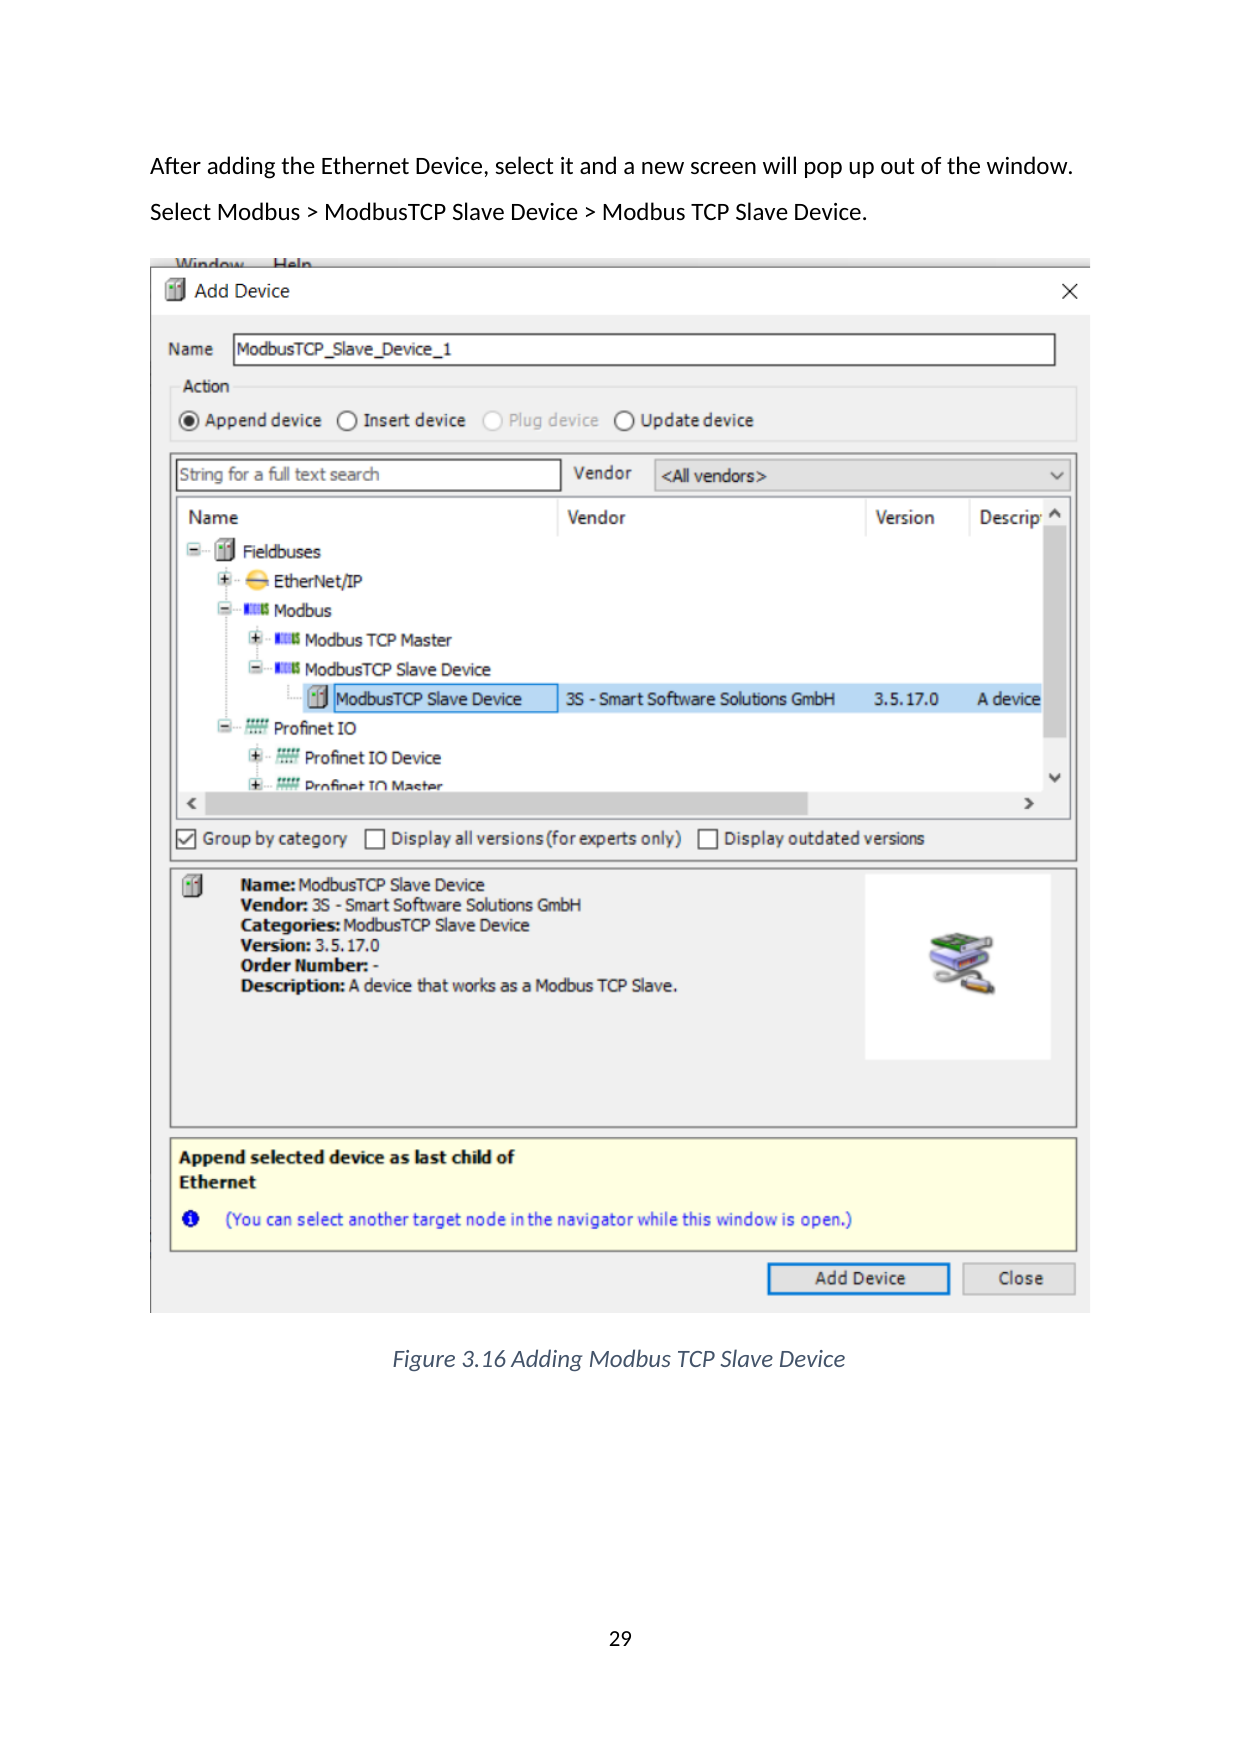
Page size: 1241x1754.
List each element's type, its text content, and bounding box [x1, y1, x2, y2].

picture [150, 258, 1091, 1313]
text After adding the Ethernet Device, select it and a new screen will pop up out of the window. Select Modbus > ModbusTCP Slave Device > Modbus TCP Slave Device. [150, 150, 1090, 226]
text Figure 3.16 Adding Modbus TCP Slave Device [150, 1343, 1090, 1373]
